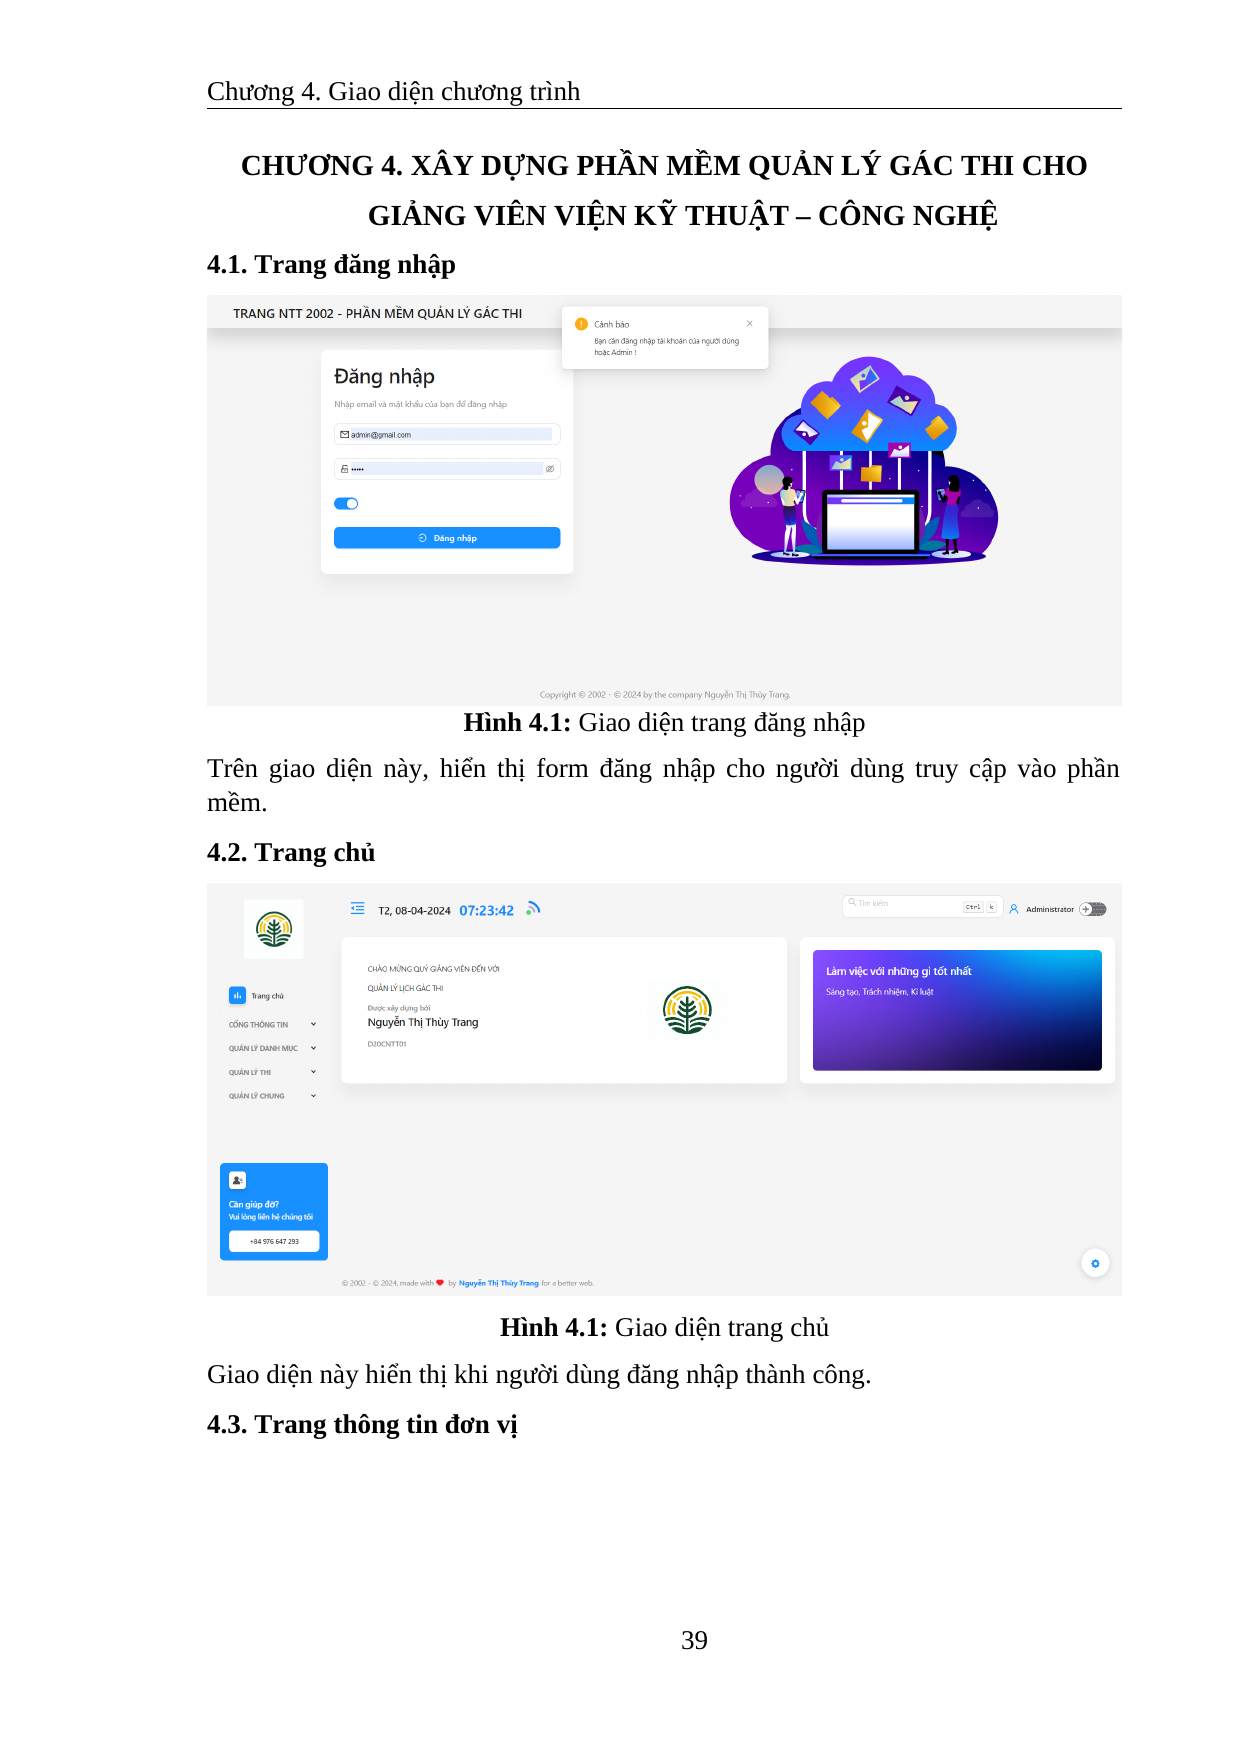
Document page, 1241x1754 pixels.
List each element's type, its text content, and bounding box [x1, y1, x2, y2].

text Trang chủ [207, 836, 1122, 867]
text Trang đăng nhập [207, 248, 1122, 279]
text Trang thông tin đơn vị [207, 1408, 1122, 1439]
text Giao diện này hiển thị khi người dùng đăng nhập thành công. [207, 1358, 1122, 1389]
picture [206, 883, 1123, 1296]
text Trên giao diện này, hiển thị form đăng nhập cho người dùng truy cập vào phần mềm. [207, 753, 1122, 817]
text Giao diện trang chủ [207, 1311, 1122, 1342]
picture [206, 295, 1123, 706]
text Giao diện trang đăng nhập [207, 706, 1122, 737]
text XÂY DỰNG PHẦN MỀM QUẢN LÝ GÁC THI CHO GIẢNG VIÊN VIỆN KỸ THUẬT – CÔNG NGHỆ [207, 148, 1122, 232]
